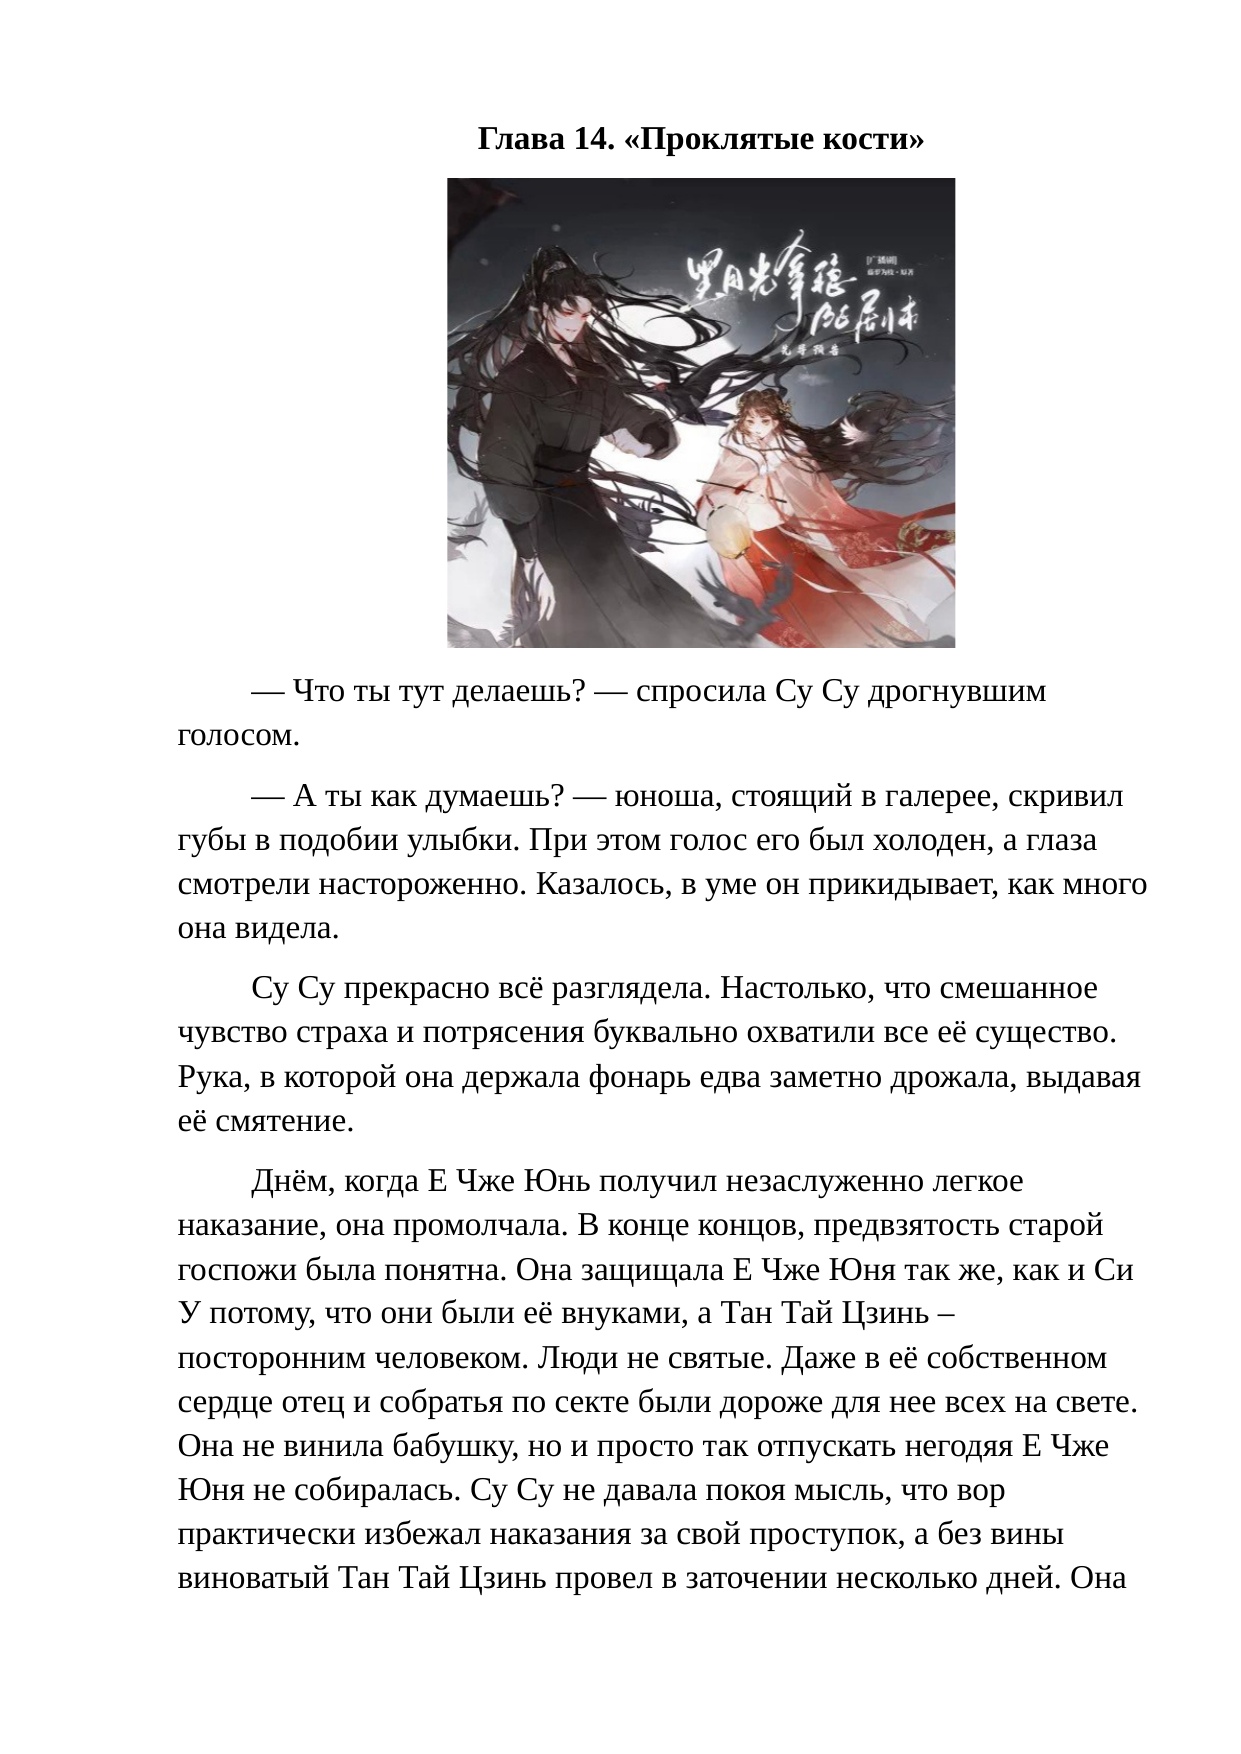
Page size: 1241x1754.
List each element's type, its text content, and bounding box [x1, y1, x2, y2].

subtitle Глава 14. «Проклятые кости» [177, 118, 1152, 156]
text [177, 1161, 1152, 1596]
text Су Су прекрасно всё разглядела. Настолько, что смешанное чувство страха и потрясения буквально охватили все её существо. Рука, в которой она держала фонарь едва заметно дрожала, выдавая её смятение. [177, 968, 1152, 1138]
text — А ты как думаешь? — юноша, стоящий в галерее, скривил губы в подобии улыбки. При этом голос его был холоден, а глаза смотрели настороженно. Казалось, в уме он прикидывает, как много она видела. [177, 775, 1152, 945]
picture [447, 178, 956, 648]
text — Что ты тут делаешь? — спросила Су Су дрогнувшим голосом. [177, 670, 1152, 752]
